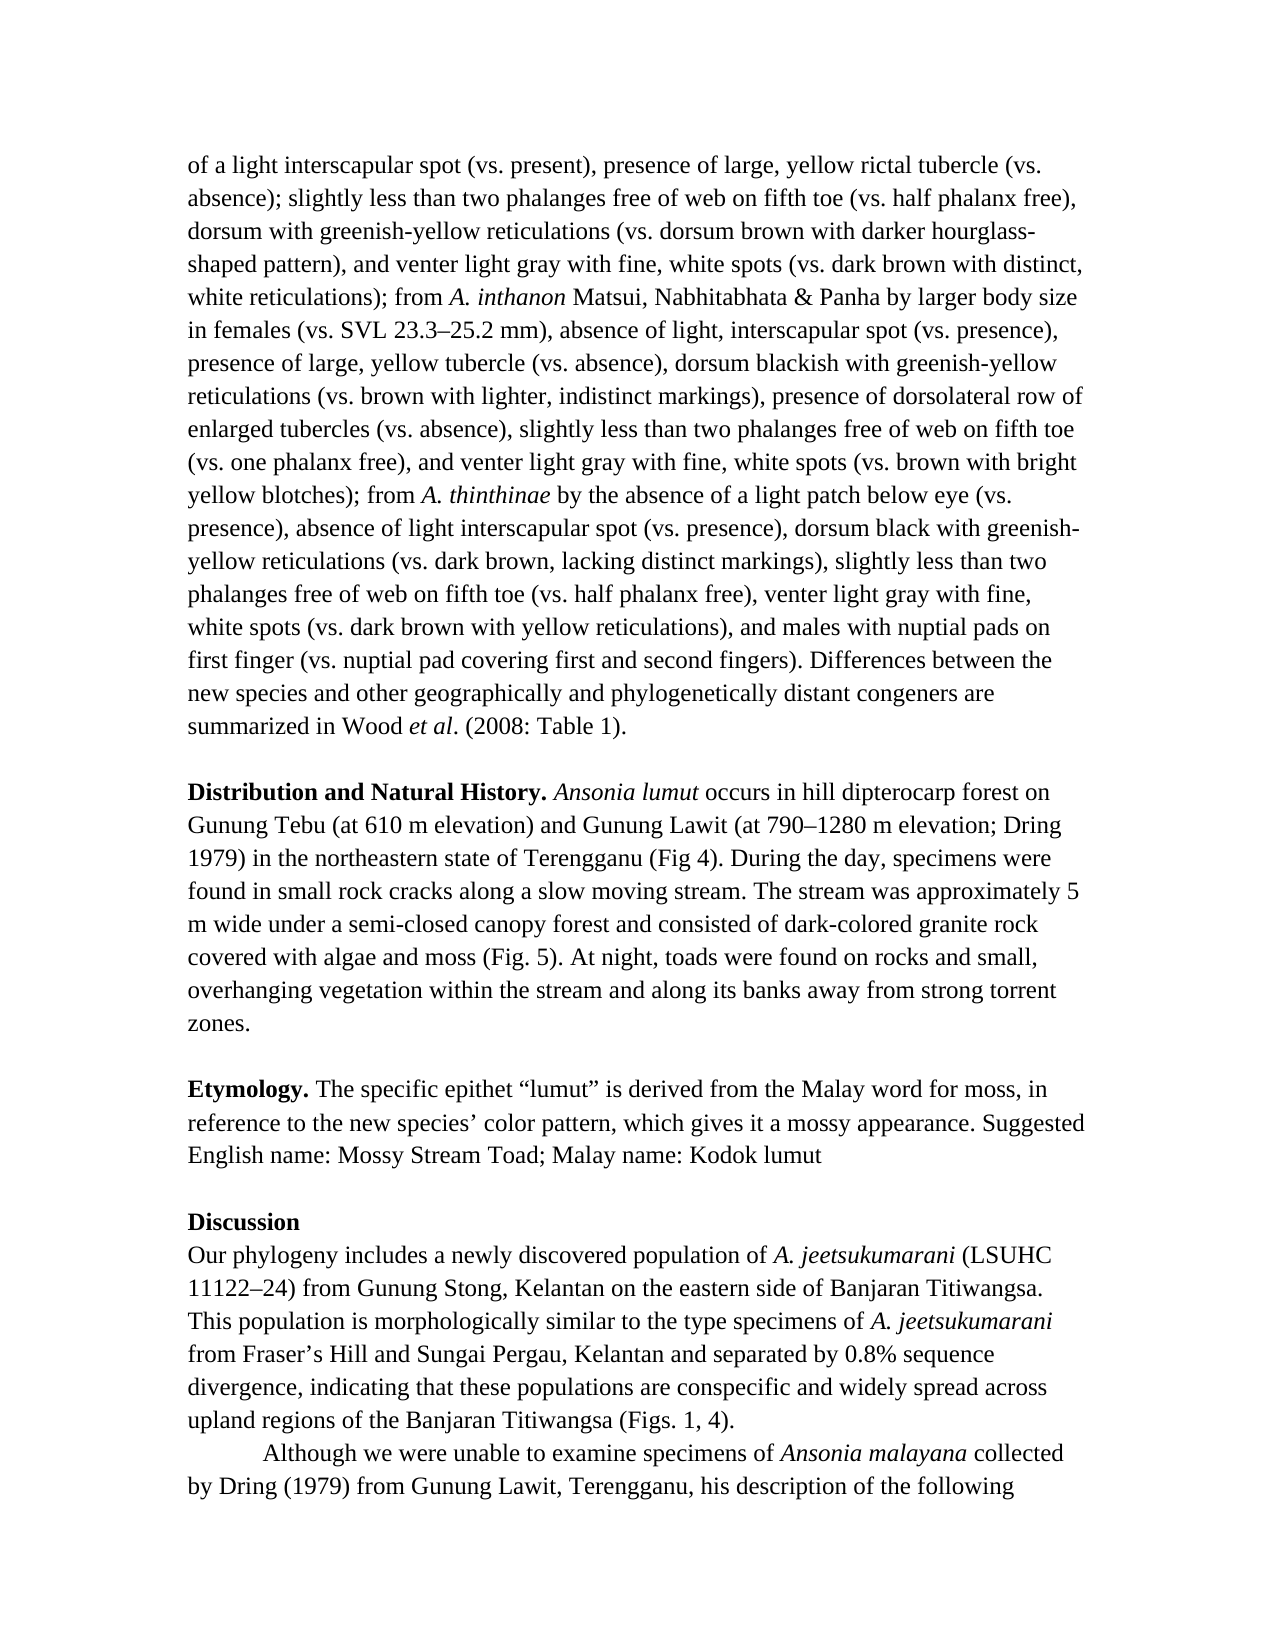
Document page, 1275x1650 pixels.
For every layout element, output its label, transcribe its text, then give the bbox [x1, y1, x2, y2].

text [187, 150, 1087, 740]
text Distribution and Natural History. Ansonia lumut occurs in hill dipterocarp forest on Gunung Tebu (at 610 m elevation) and Gunung Lawit (at 790–1280 m elevation; Dring 1979) in the northeastern state of Terengganu (Fig 4). During the day, specimens were found in small rock cracks along a slow moving stream. The stream was approximately 5 m wide under a semi-closed canopy forest and consisted of dark-colored granite rock covered with algae and moss (Fig. 5). At night, toads were found on rocks and small, overhanging vegetation within the stream and along its banks away from strong torrent zones. [187, 777, 1087, 1037]
text Discussion [187, 1207, 1087, 1235]
text Etymology. The specific epithet “lumut” is derived from the Malay word for moss, in reference to the new species’ color pattern, which gives it a mossy appearance. Suggested English name: Mossy Stream Toad; Malay name: Kodok lumut [187, 1074, 1087, 1169]
text Our phylogeny includes a newly discovered population of A. jeetsukumarani (LSUHC 11122–24) from Gunung Stong, Kelantan on the eastern side of Banjaran Titiwangsa. This population is morphologically similar to the type specimens of A. jeetsukumarani from Fraser’s Hill and Sungai Pergau, Kelantan and separated by 0.8% sequence divergence, indicating that these populations are conspecific and widely spread across upland regions of the Banjaran Titiwangsa (Figs. 1, 4). [187, 1240, 1087, 1433]
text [187, 1438, 1087, 1499]
